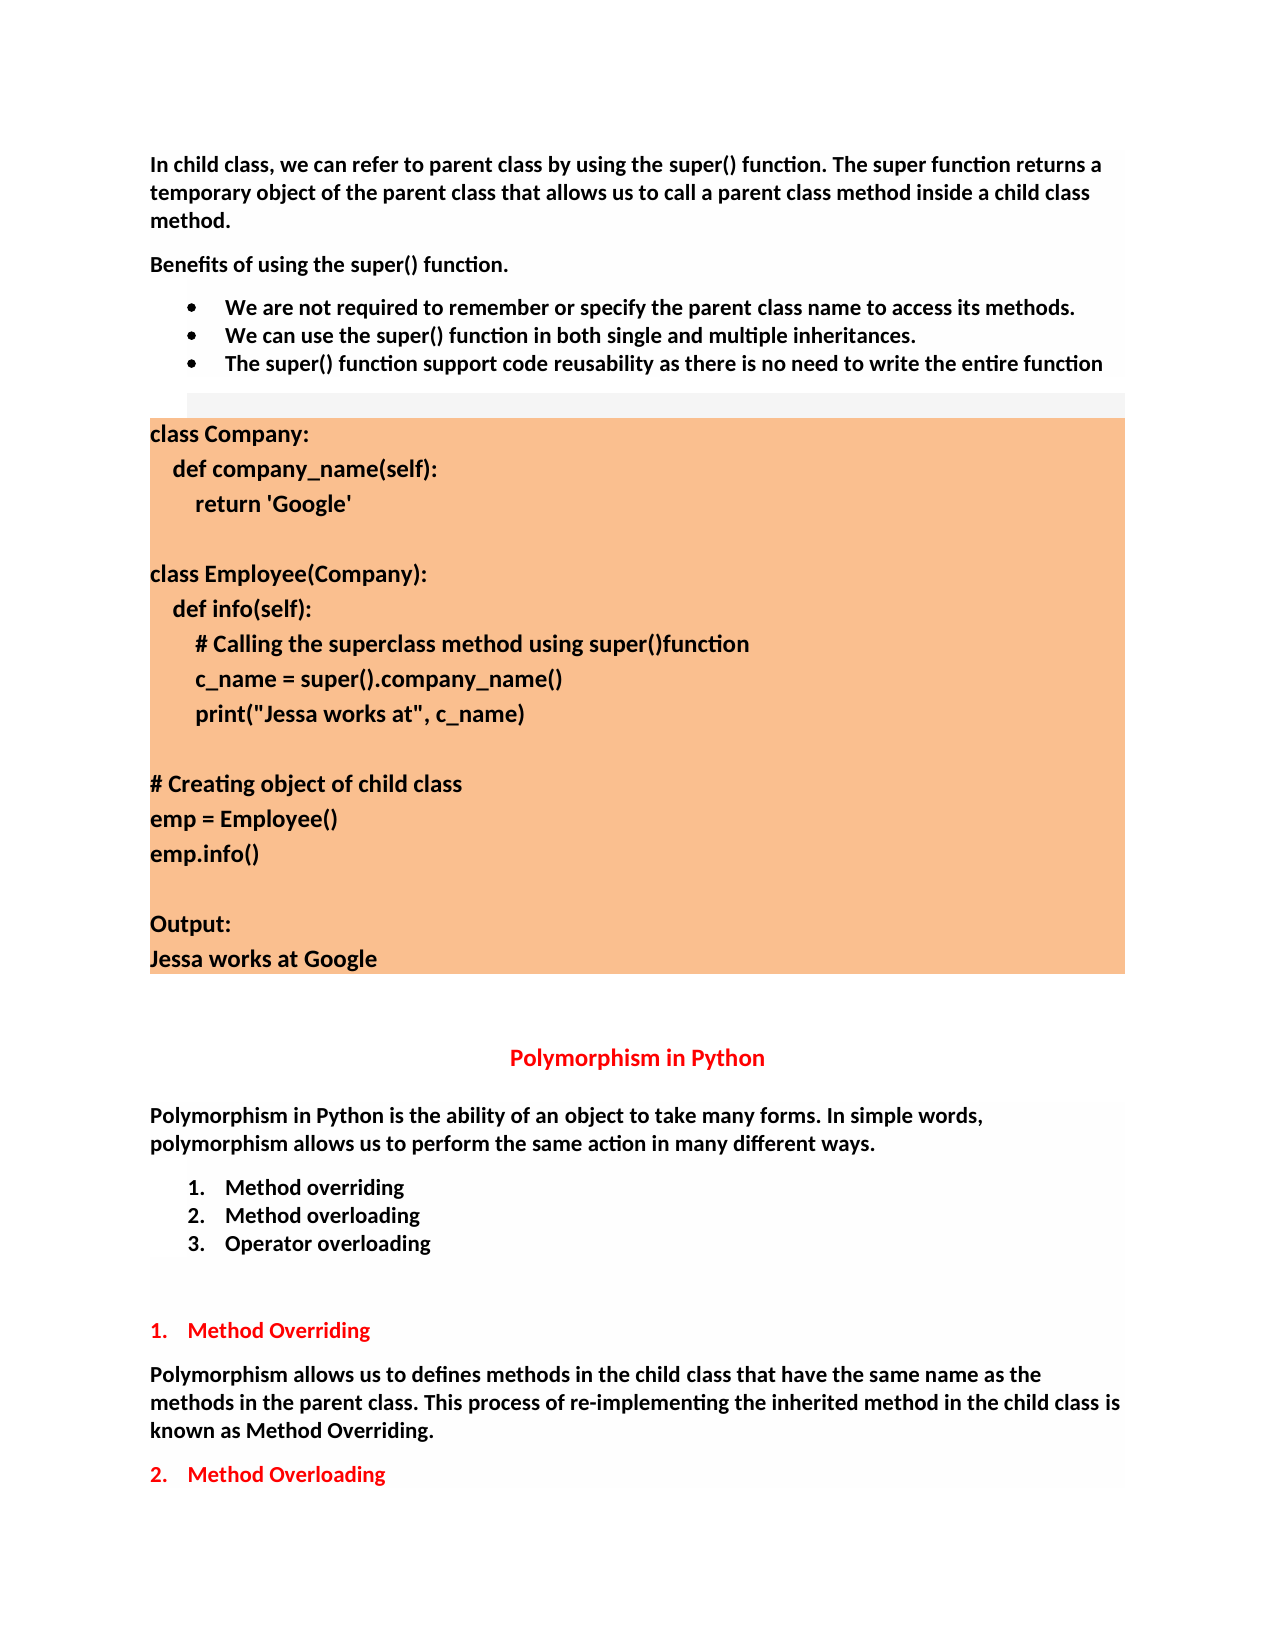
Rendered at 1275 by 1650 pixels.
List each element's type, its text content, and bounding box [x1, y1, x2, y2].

text Jessa works at Google [150, 943, 1125, 974]
text c_name = super().company_name() [150, 663, 1125, 694]
text In child class, we can refer to parent class by using the super() function. The super function returns a temporary object of the parent class that allows us to call a parent class method inside a child class method. [150, 150, 1125, 234]
text Benefits of using the super() function. [150, 250, 1125, 278]
list The super() function support code reusability as there is no need to write the entire function [187, 349, 1125, 377]
text return 'Google' [150, 488, 1125, 519]
text emp = Employee() [150, 803, 1125, 834]
text print("Jessa works at", c_name) [150, 698, 1125, 729]
list Operator overloading [187, 1229, 1125, 1257]
text # Creating object of child class [150, 768, 1125, 799]
list We can use the super() function in both single and multiple inheritances. [187, 321, 1125, 349]
text emp.info() [150, 838, 1125, 869]
text def info(self): [150, 593, 1125, 624]
list Method overloading [187, 1201, 1125, 1229]
list Method Overloading [150, 1460, 1125, 1488]
text class Company: [150, 418, 1125, 449]
list Method overriding [187, 1173, 1125, 1201]
text Polymorphism in Python [150, 1040, 1125, 1072]
list Method Overriding [150, 1317, 1125, 1344]
list We are not required to remember or specify the parent class name to access its methods. [187, 293, 1125, 321]
text Polymorphism allows us to defines methods in the child class that have the same name as the methods in the parent class. This process of re-implementing the inherited method in the child class is known as Method Overriding. [150, 1360, 1125, 1444]
text def company_name(self): [150, 453, 1125, 484]
text Polymorphism in Python is the ability of an object to take many forms. In simple words, polymorphism allows us to perform the same action in many different ways. [150, 1102, 1125, 1158]
text class Employee(Company): [150, 558, 1125, 589]
text Output: [150, 908, 1125, 939]
text # Calling the superclass method using super()function [150, 628, 1125, 659]
